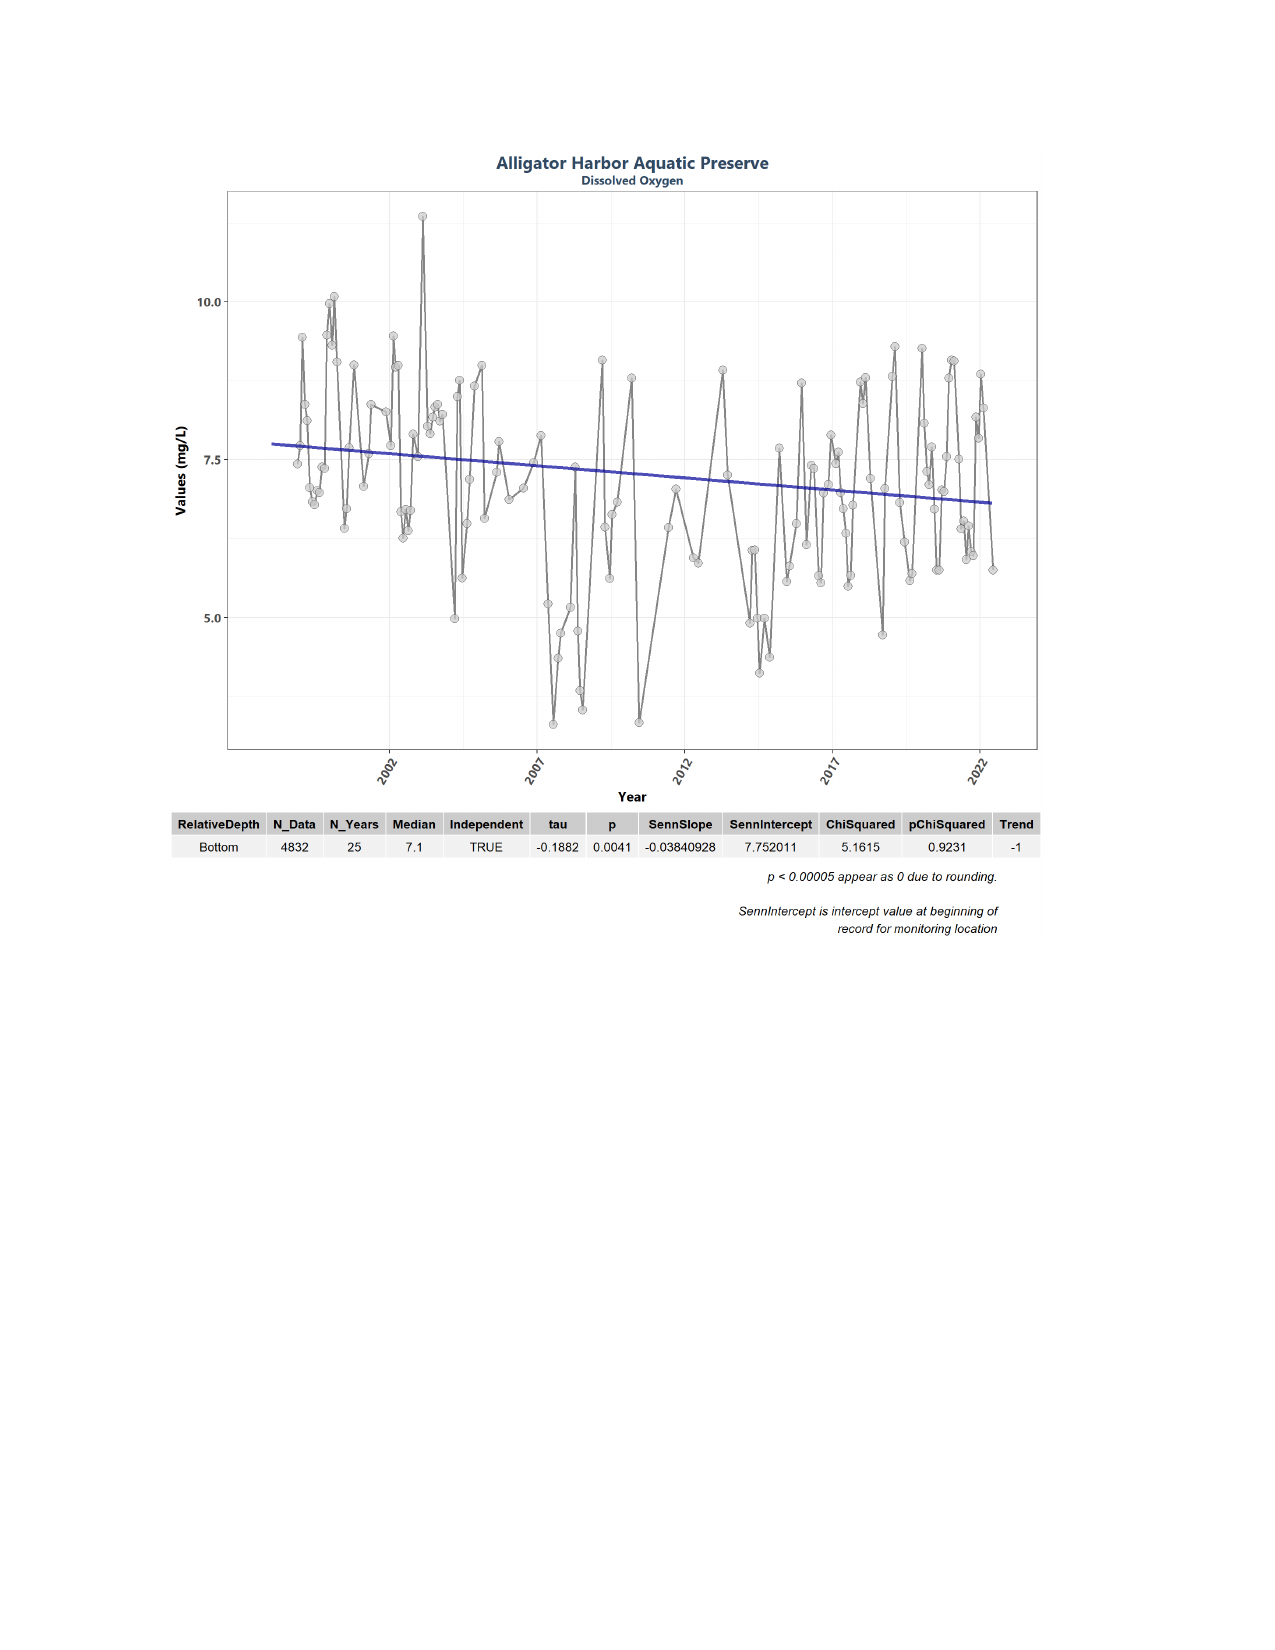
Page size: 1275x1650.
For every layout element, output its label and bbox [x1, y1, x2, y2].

picture [168, 150, 1044, 938]
